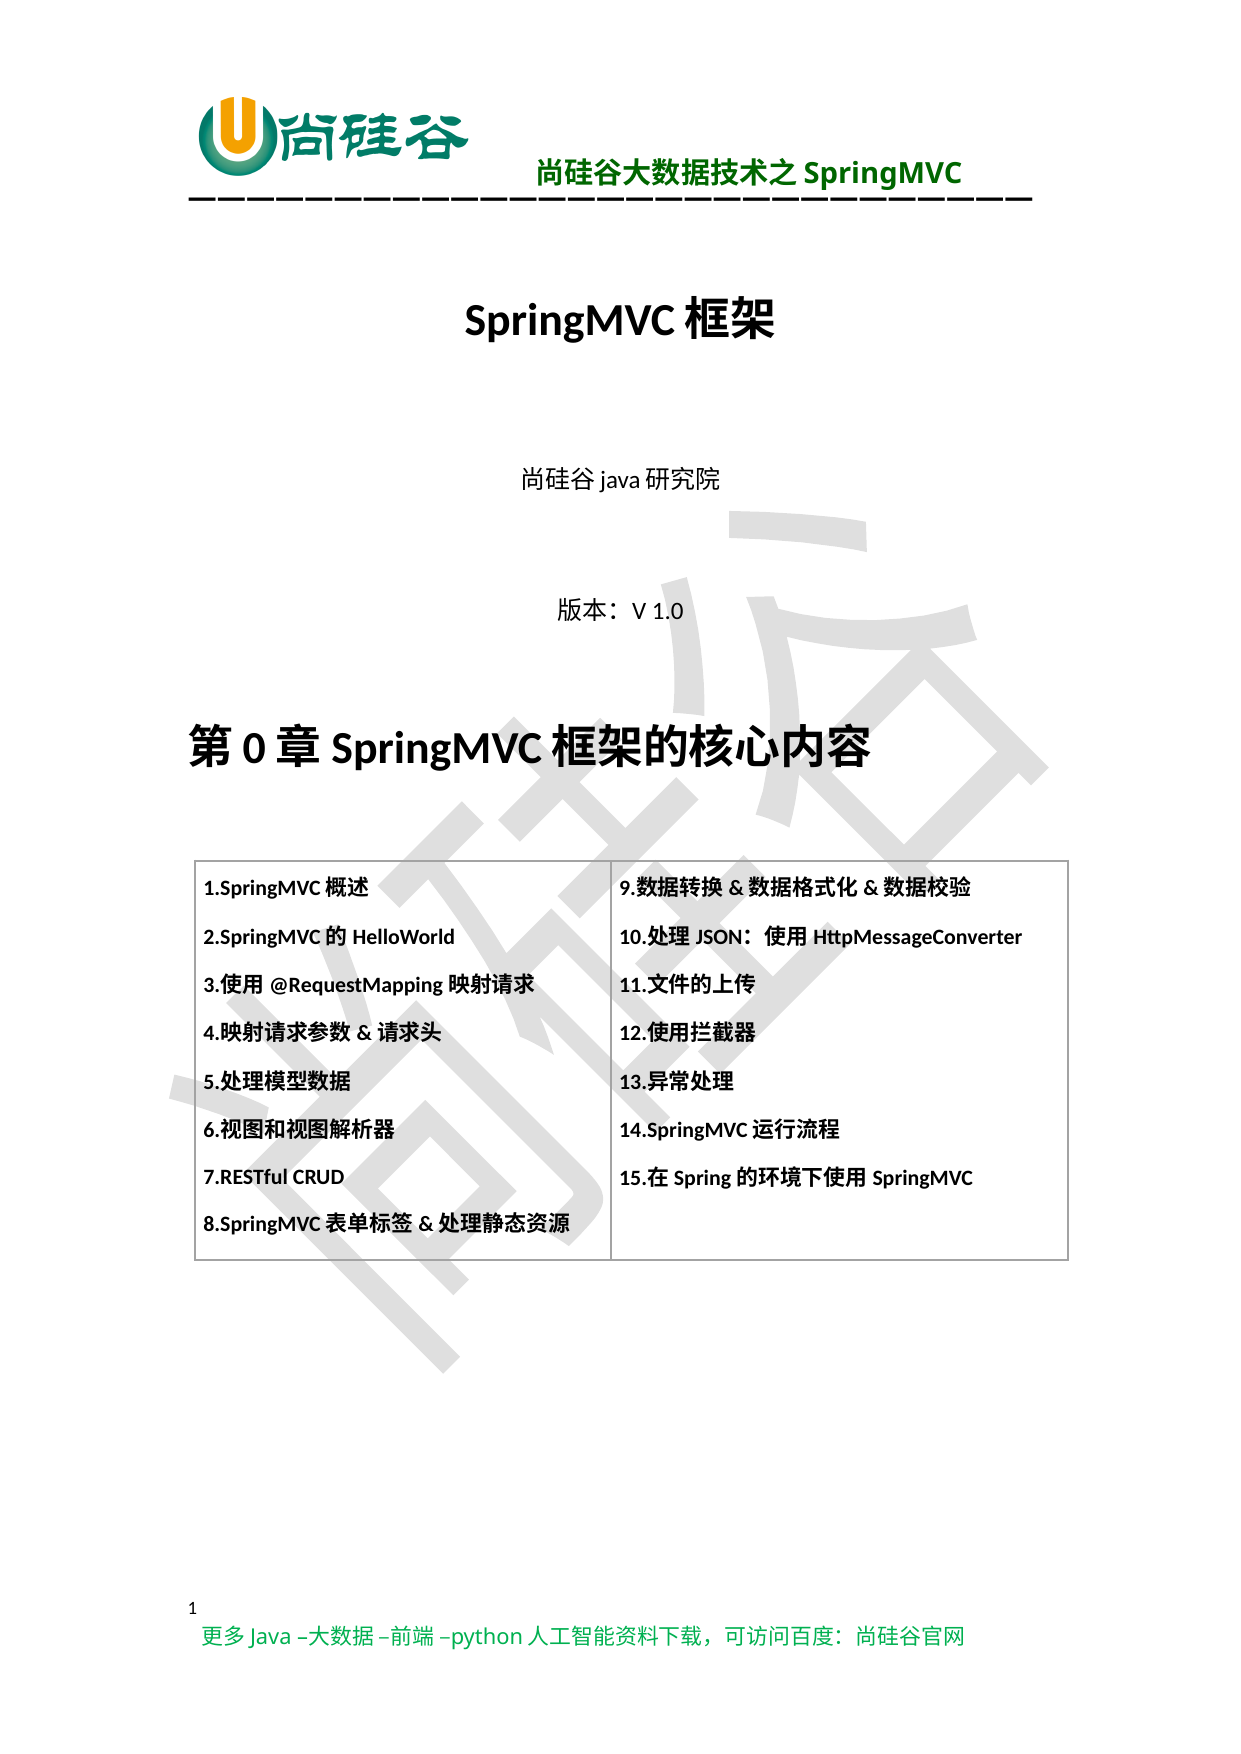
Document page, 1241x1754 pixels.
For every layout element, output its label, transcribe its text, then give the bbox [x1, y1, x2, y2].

text 尚硅谷java研究院 [187, 445, 1053, 510]
table_header 1.SpringMVC 概述 2.SpringMVC 的 HelloWorld 3.使用 @RequestMapping 映射请求 4.映射请求参数 & 请求头 5.处理模型数据 6.视图和视图解析器 7.RESTful CRUD 8.SpringMVC 表单标签 & 处理静态资源 [196, 862, 610, 1259]
text SpringMVC框架 [187, 267, 1053, 364]
table_header 9.数据转换 & 数据格式化 & 数据校验 10.处理 JSON：使用 HttpMessageConverter 11.文件的上传 12.使用拦截器 13.异常处理 14.SpringMVC 运行流程 15.在 Spring 的环境下使用 SpringMVC [612, 862, 1067, 1259]
picture [187, 88, 476, 184]
subtitle 第0章 SpringMVC框架的核心内容 [187, 694, 1053, 792]
text 版本：V 1.0 [187, 576, 1053, 641]
